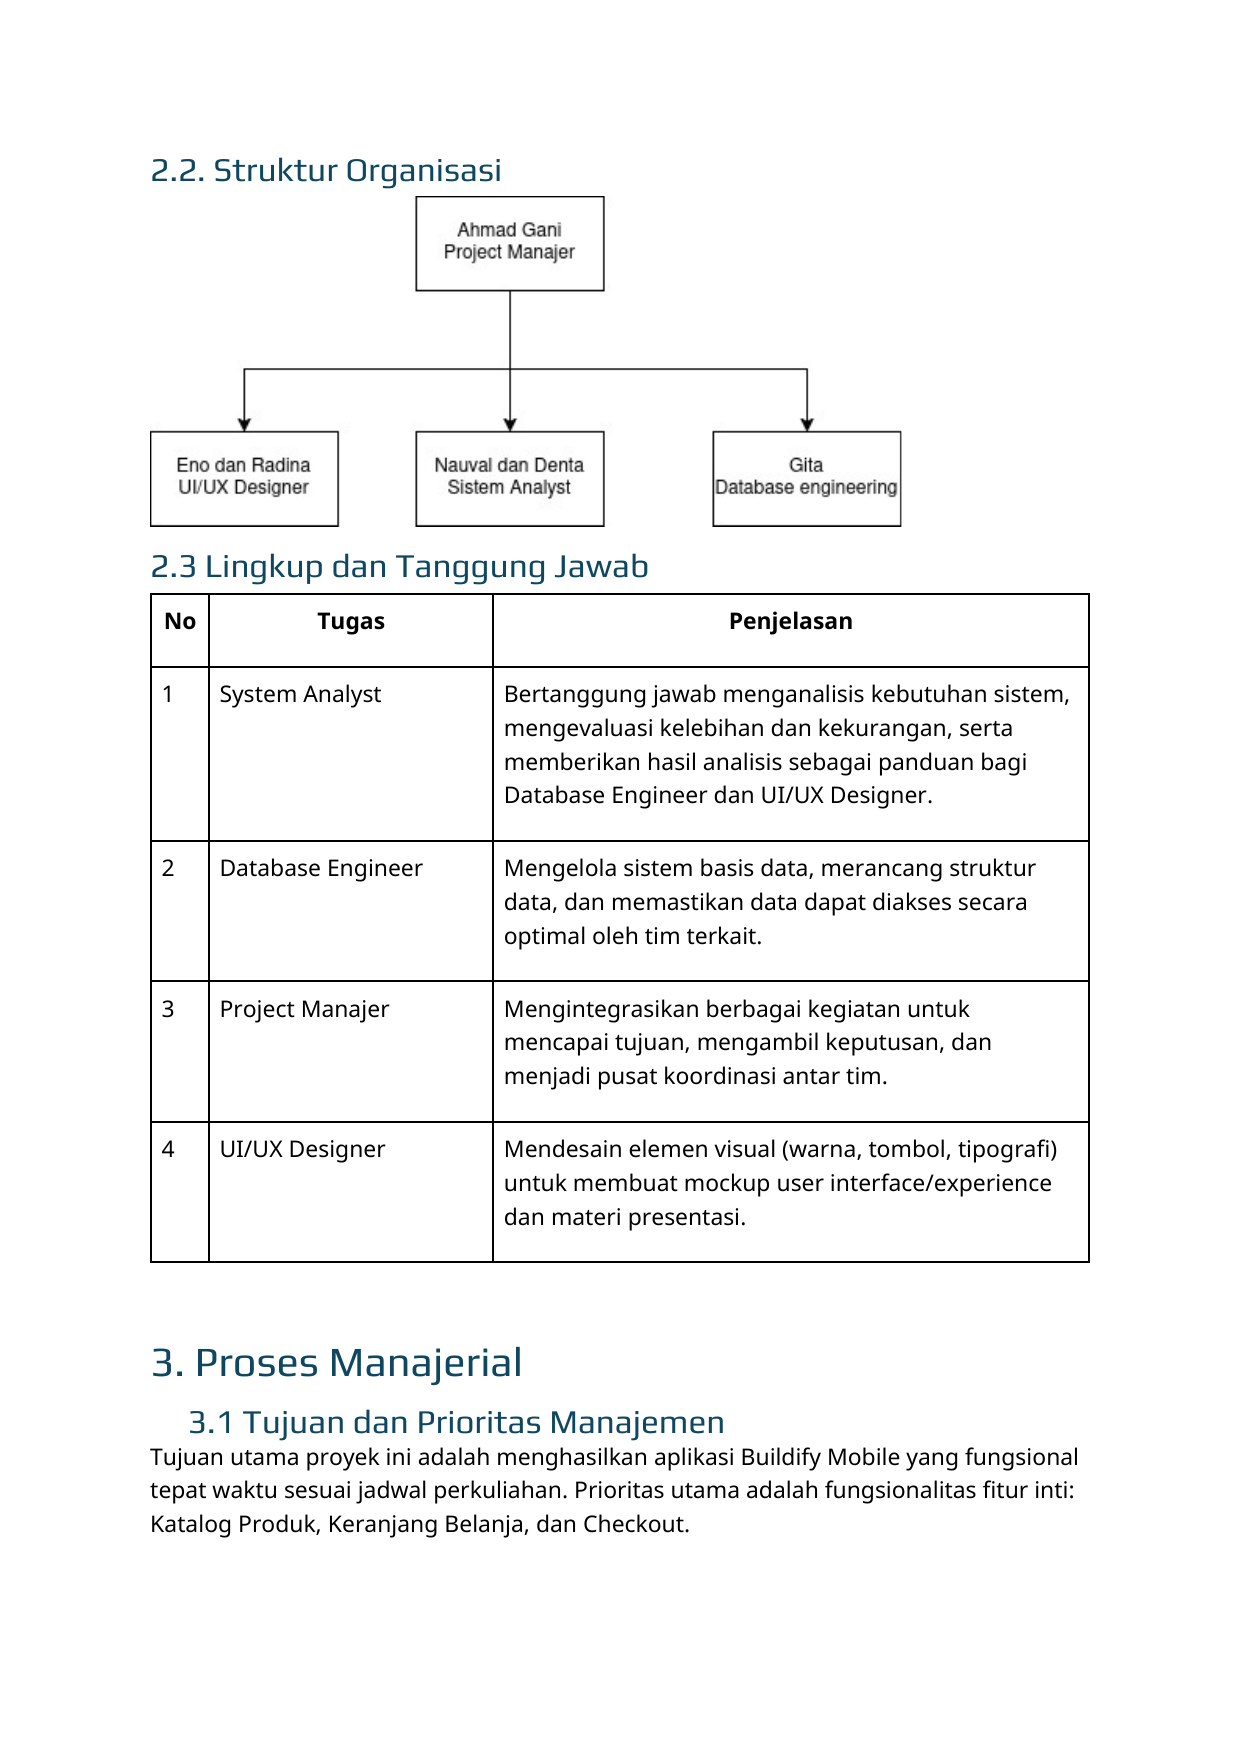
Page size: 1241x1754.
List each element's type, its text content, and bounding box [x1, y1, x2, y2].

table_header No [152, 595, 208, 666]
subtitle 2.2. Struktur Organisasi [150, 150, 1090, 188]
text Tujuan utama proyek ini adalah menghasilkan aplikasi Buildify Mobile yang fungsional tepat waktu sesuai jadwal perkuliahan. Prioritas utama adalah fungsionalitas fitur inti: Katalog Produk, Keranjang Belanja, dan Checkout. [150, 1441, 1090, 1539]
table_cell Project Manajer [210, 982, 492, 1121]
table_cell System Analyst [210, 668, 492, 840]
subtitle 3.1 Tujuan dan Prioritas Manajemen [187, 1402, 1090, 1441]
table_cell UI/UX Designer [210, 1123, 492, 1261]
picture [150, 196, 902, 527]
table_cell 3 [152, 982, 208, 1121]
table_cell 4 [152, 1123, 208, 1261]
table_cell Mengelola sistem basis data, merancang struktur data, dan memastikan data dapat diakses secara optimal oleh tim terkait. [494, 842, 1088, 980]
table_cell 2 [152, 842, 208, 980]
table_cell 1 [152, 668, 208, 840]
table_cell Mendesain elemen visual (warna, tombol, tipografi) untuk membuat mockup user interface/experience dan materi presentasi. [494, 1123, 1088, 1261]
table_cell Bertanggung jawab menganalisis kebutuhan sistem, mengevaluasi kelebihan dan kekurangan, serta memberikan hasil analisis sebagai panduan bagi Database Engineer dan UI/UX Designer. [494, 668, 1088, 840]
table_header Tugas [210, 595, 492, 666]
table_header Penjelasan [494, 595, 1088, 666]
table_cell Database Engineer [210, 842, 492, 980]
table_cell Mengintegrasikan berbagai kegiatan untuk mencapai tujuan, mengambil keputusan, dan menjadi pusat koordinasi antar tim. [494, 982, 1088, 1121]
subtitle 2.3 Lingkup dan Tanggung Jawab [150, 546, 1090, 584]
subtitle 3. Proses Manajerial [150, 1337, 1090, 1386]
